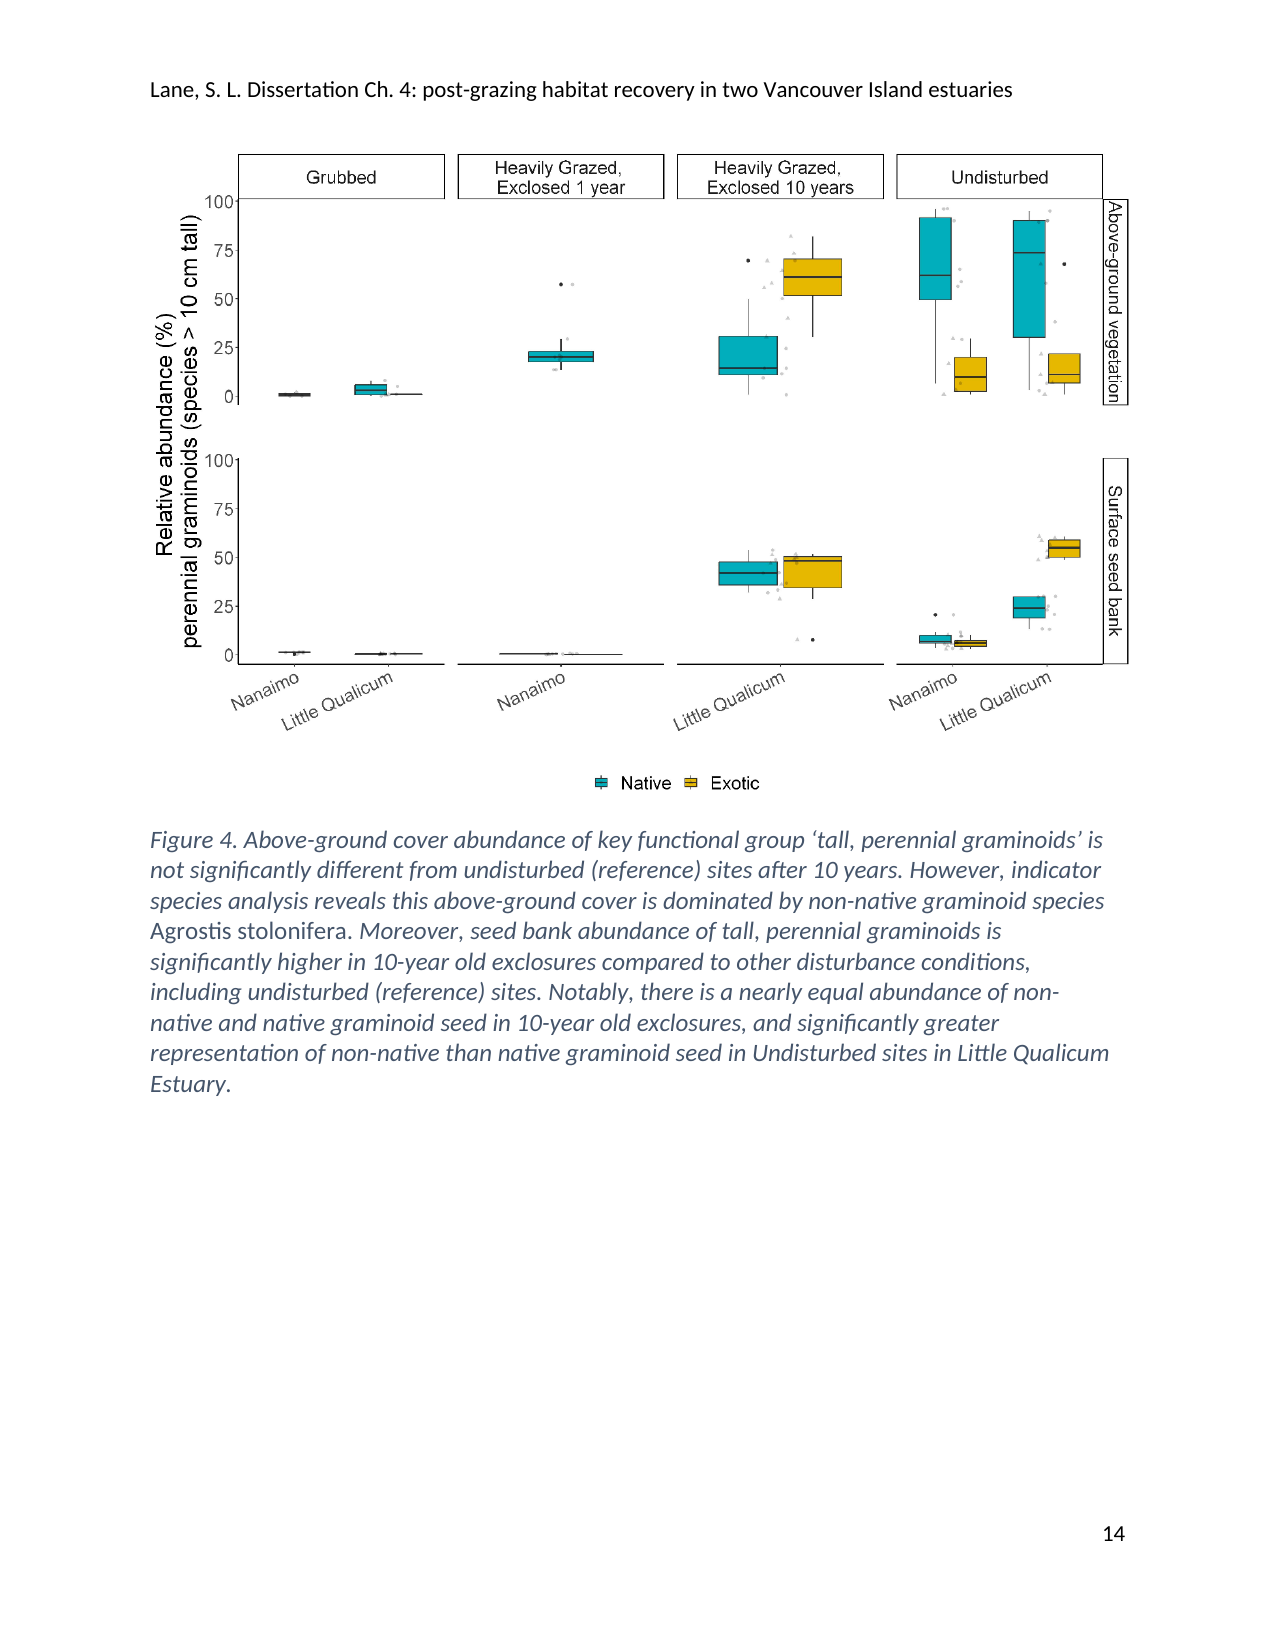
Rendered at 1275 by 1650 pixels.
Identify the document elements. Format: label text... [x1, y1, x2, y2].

picture [150, 150, 1133, 805]
text Figure 4. Above-ground cover abundance of key functional group ‘tall, perennial graminoids’ is not significantly different from undisturbed (reference) sites after 10 years. However, indicator species analysis reveals this above-ground cover is dominated by non-native graminoid species Agrostis stolonifera. Moreover, seed bank abundance of tall, perennial graminoids is significantly higher in 10-year old exclosures compared to other disturbance conditions, including undisturbed (reference) sites. Notably, there is a nearly equal abundance of non-native and native graminoid seed in 10-year old exclosures, and significantly greater representation of non-native than native graminoid seed in Undisturbed sites in Little Qualicum Estuary. [150, 824, 1125, 1098]
